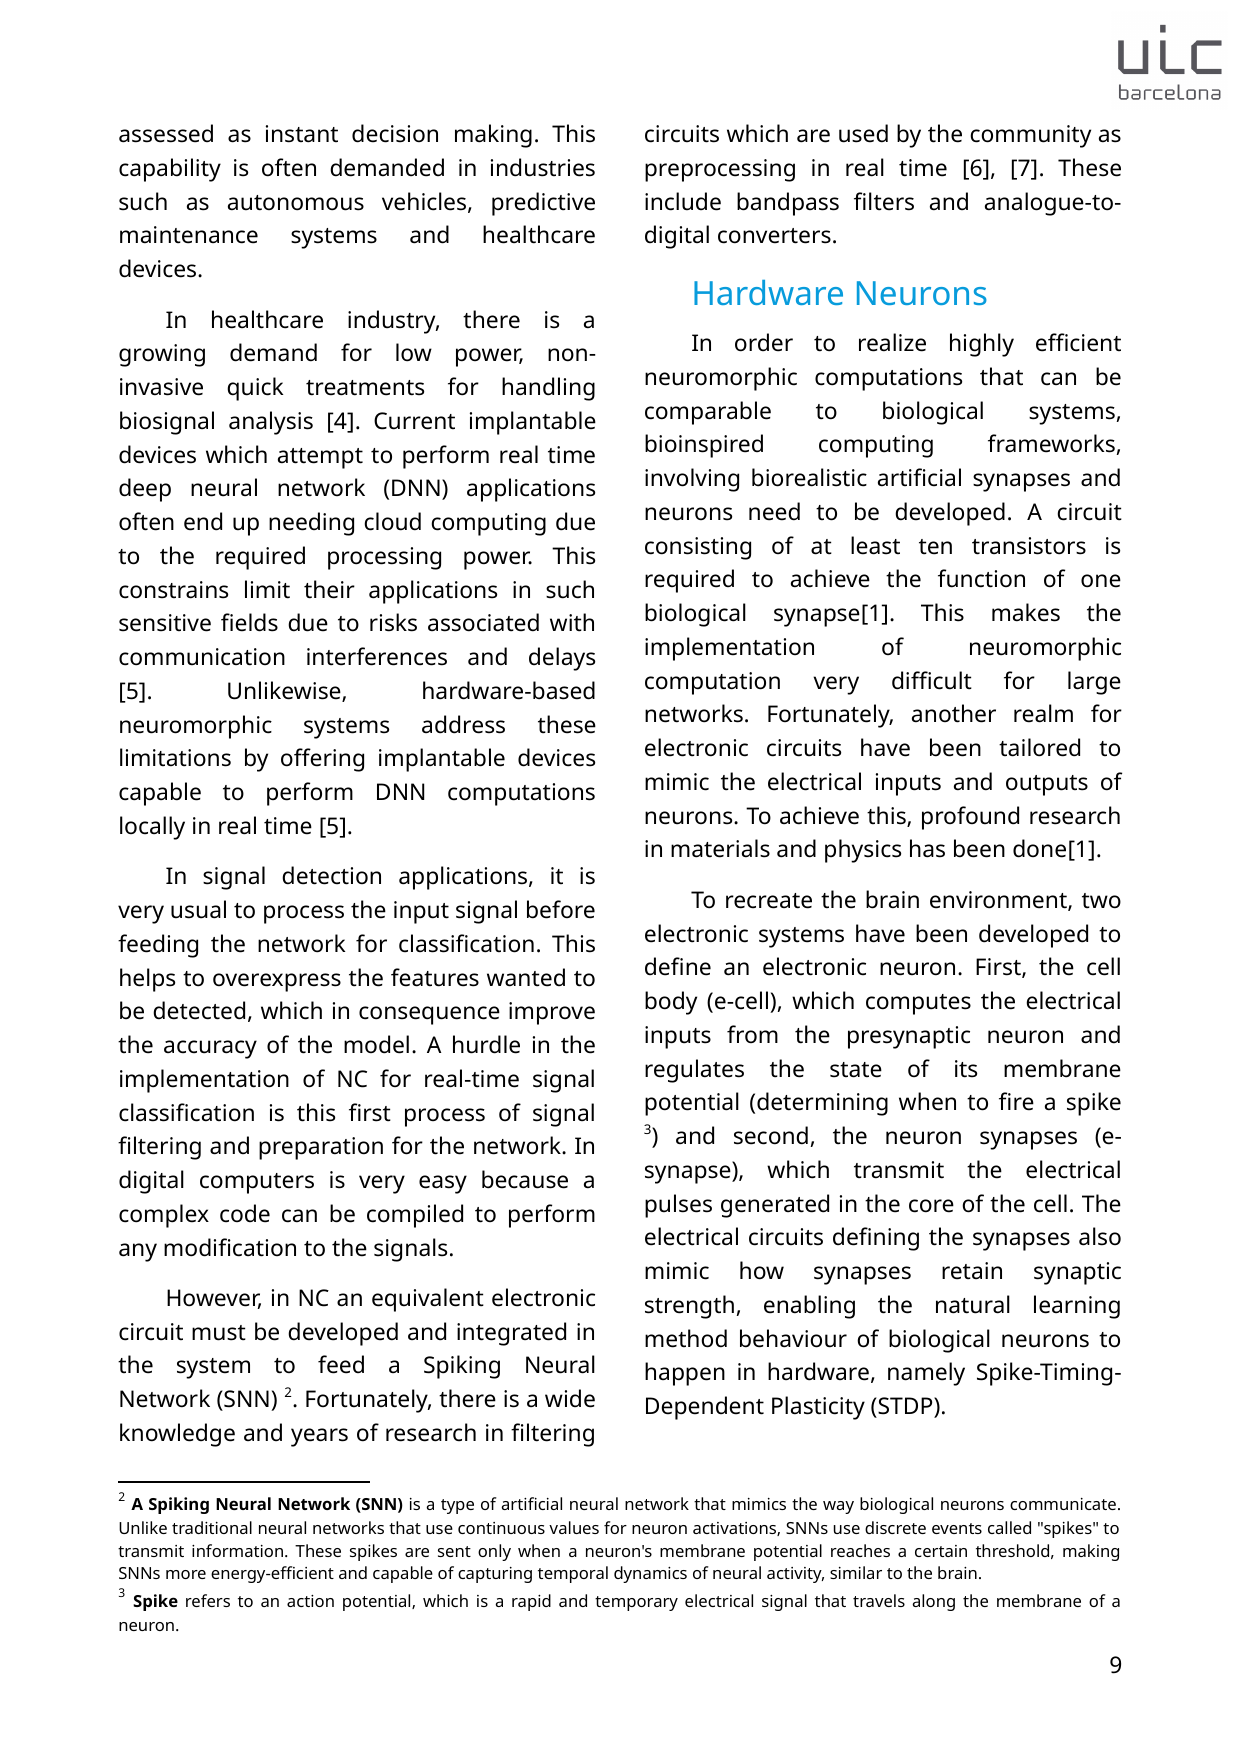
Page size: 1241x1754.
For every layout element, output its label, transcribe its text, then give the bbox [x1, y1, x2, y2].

picture [1110, 11, 1229, 110]
text In order to realize highly efficient neuromorphic computations that can be comparable to biological systems, bioinspired computing frameworks, involving biorealistic artificial synapses and neurons need to be developed. A circuit consisting of at least ten transistors is required to achieve the function of one biological synapse. This makes the implementation of neuromorphic computation very difficult for large networks. Fortunately, another realm for electronic circuits have been tailored to mimic the electrical inputs and outputs of neurons. To achieve this, profound research in materials and physics has been done. [644, 327, 1122, 864]
text Its broad potential due to parallel processing and low-latency operations make it suitable for tasks involving real-time analysis of streaming data from various sources, such as sensors, cameras , IoT devices… Its main strength could be assessed as instant decision making. This capability is often demanded in industries such as autonomous vehicles, predictive maintenance systems and healthcare devices. [118, 118, 596, 284]
text To recreate the brain environment, two electronic systems have been developed to define an electronic neuron. First, the cell body (e-cell), which computes the electrical inputs from the presynaptic neuron and regulates the state of its membrane potential (determining when to fire a spike ) and second, the neuron synapses (e-synapse), which transmit the electrical pulses generated in the core of the cell. The electrical circuits defining the synapses also mimic how synapses retain synaptic strength, enabling the natural learning method behaviour of biological neurons to happen in hardware, namely Spike-Timing-Dependent Plasticity (STDP). [644, 884, 1122, 1421]
text However, in NC an equivalent electronic circuit must be developed and integrated in the system to feed a Spiking Neural Network (SNN) . Fortunately, there is a wide knowledge and years of research in filtering circuits which are used by the community as preprocessing in real time . These include bandpass filters and analogue-to-digital converters. [118, 1282, 596, 1448]
text In signal detection applications, it is very usual to process the input signal before feeding the network for classification. This helps to overexpress the features wanted to be detected, which in consequence improve the accuracy of the model. A hurdle in the implementation of NC for real-time signal classification is this first process of signal filtering and preparation for the network. In digital computers is very easy because a complex code can be compiled to perform any modification to the signals. [118, 860, 596, 1263]
text However, in NC an equivalent electronic circuit must be developed and integrated in the system to feed a Spiking Neural Network (SNN) . Fortunately, there is a wide knowledge and years of research in filtering circuits which are used by the community as preprocessing in real time . These include bandpass filters and analogue-to-digital converters. [644, 118, 1122, 251]
text In healthcare industry, there is a growing demand for low power, non-invasive quick treatments for handling biosignal analysis . Current implantable devices which attempt to perform real time deep neural network (DNN) applications often end up needing cloud computing due to the required processing power. This constrains limit their applications in such sensitive fields due to risks associated with communication interferences and delays . Unlikewise, hardware-based neuromorphic systems address these limitations by offering implantable devices capable to perform DNN computations locally in real time . [118, 303, 596, 841]
subtitle Hardware Neurons [644, 270, 1122, 315]
